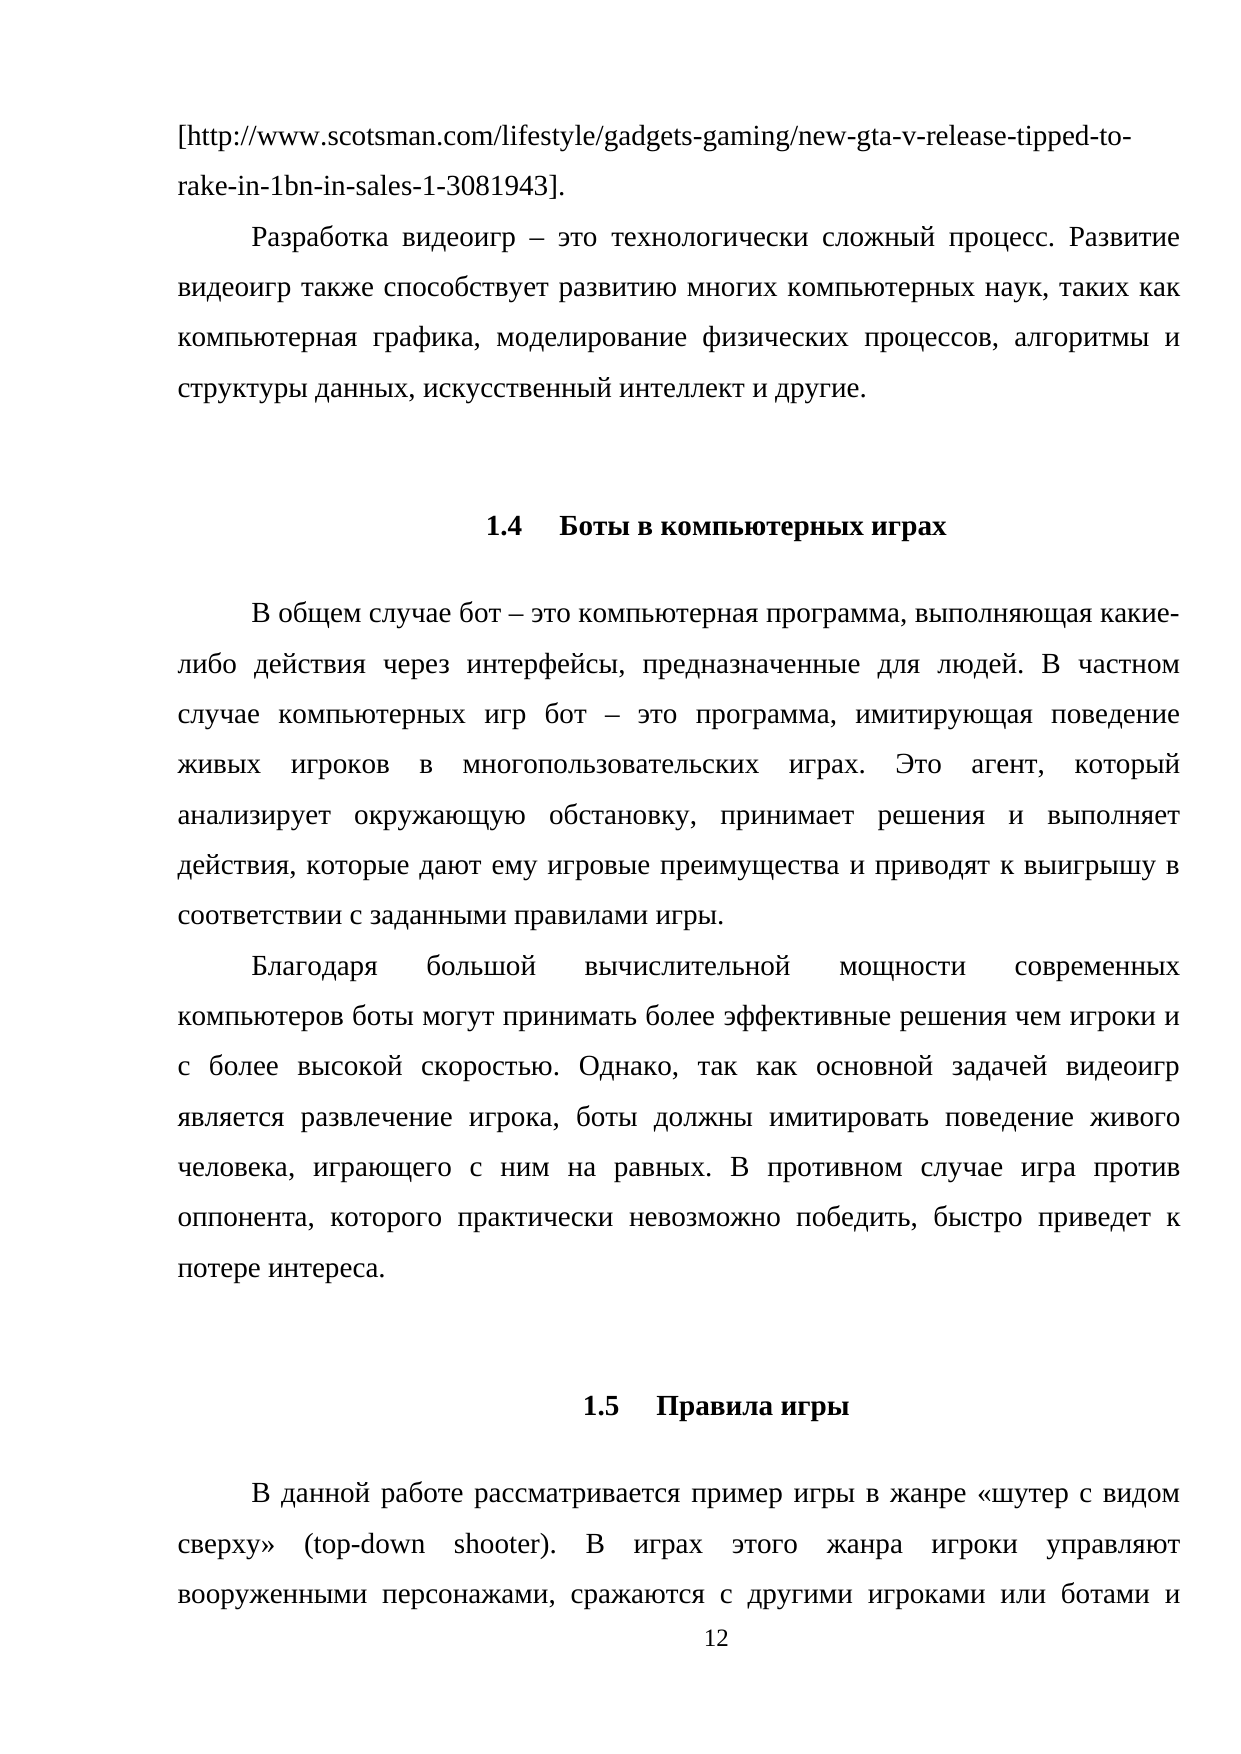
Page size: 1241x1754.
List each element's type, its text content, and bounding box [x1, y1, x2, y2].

text В общем случае бот – это компьютерная программа, выполняющая какие-либо действия через интерфейсы, предназначенные для людей. В частном случае компьютерных игр бот – это программа, имитирующая поведение живых игроков в многопользовательских играх. Это агент, который анализирует окружающую обстановку, принимает решения и выполняет действия, которые дают ему игровые преимущества и приводят к выигрышу в соответствии с заданными правилами игры. [177, 596, 1181, 931]
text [177, 1476, 1181, 1610]
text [177, 118, 1181, 202]
text Благодаря большой вычислительной мощности современных компьютеров боты могут принимать более эффективные решения чем игроки и с более высокой скоростью. Однако, так как основной задачей видеоигр является развлечение игрока, боты должны имитировать поведение живого человека, играющего с ним на равных. В противном случае игра против оппонента, которого практически невозможно победить, быстро приведет к потере интереса. [177, 948, 1181, 1283]
subtitle Боты в компьютерных играх [177, 508, 1181, 541]
subtitle Правила игры [177, 1388, 1181, 1421]
text Разработка видеоигр – это технологически сложный процесс. Развитие видеоигр также способствует развитию многих компьютерных наук, таких как компьютерная графика, моделирование физических процессов, алгоритмы и структуры данных, искусственный интеллект и другие. [177, 219, 1181, 403]
